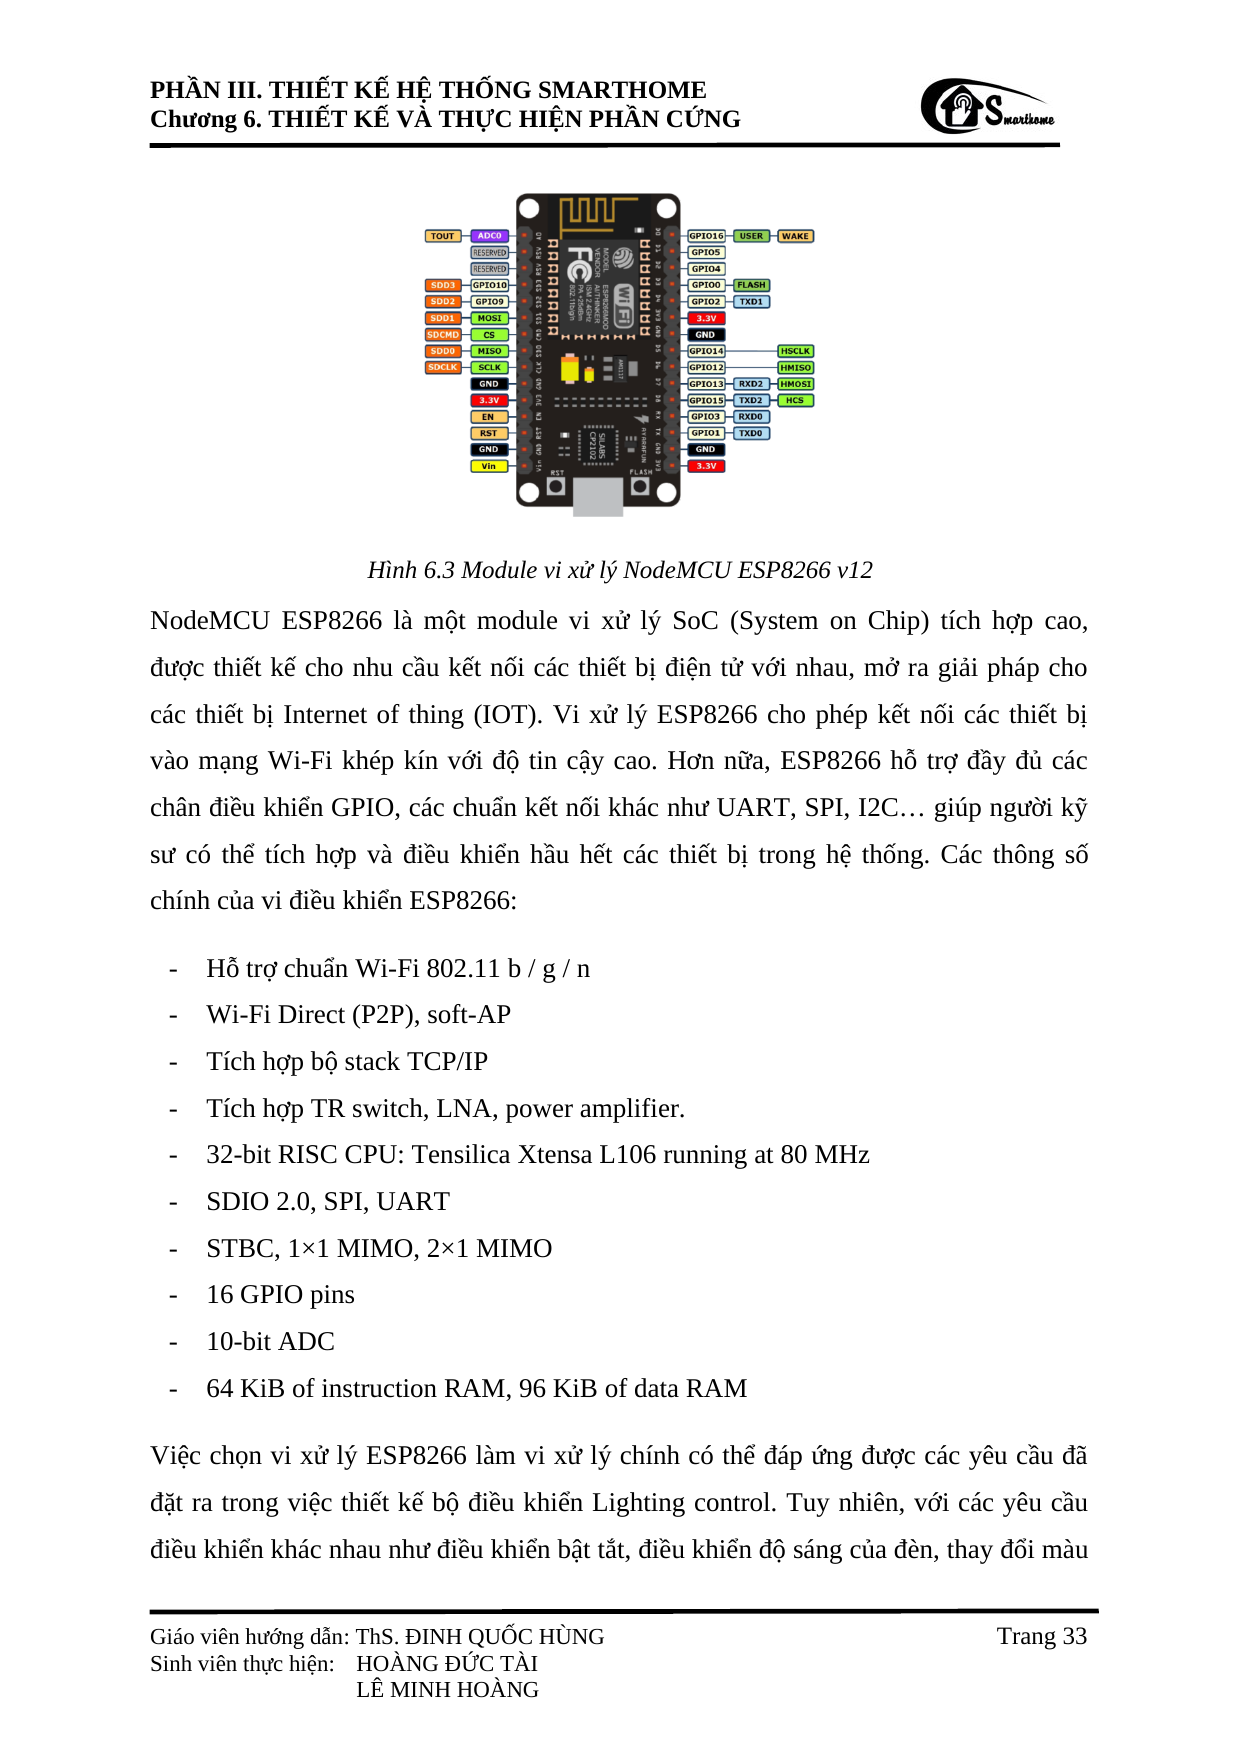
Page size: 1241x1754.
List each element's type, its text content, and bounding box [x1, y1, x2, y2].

list 64 KiB of instruction RAM, 96 KiB of data RAM [169, 1372, 1090, 1403]
picture [913, 77, 1060, 135]
list Tích hợp TR switch, LNA, power amplifier. [169, 1092, 1090, 1123]
list STBC, 1×1 MIMO, 2×1 MIMO [169, 1232, 1090, 1263]
list 32-bit RISC CPU: Tensilica Xtensa L106 running at 80 MHz [169, 1139, 1090, 1170]
picture [423, 187, 817, 519]
text NodeMCU ESP8266 là một module vi xử lý SoC (System on Chip) tích hợp cao, được thiết kế cho nhu cầu kết nối các thiết bị điện tử với nhau, mở ra giải pháp cho các thiết bị Internet of thing (IOT). Vi xử lý ESP8266 cho phép kết nối các thiết bị vào mạng Wi-Fi khép kín với độ tin cậy cao. Hơn nữa, ESP8266 hỗ trợ đầy đủ các chân điều khiển GPIO, các chuẩn kết nối khác như UART, SPI, I2C… giúp người kỹ sư có thể tích hợp và điều khiển hầu hết các thiết bị trong hệ thống. Các thông số chính của vi điều khiển ESP8266: [150, 604, 1090, 916]
list SDIO 2.0, SPI, UART [169, 1185, 1090, 1216]
list 10-bit ADC [169, 1325, 1090, 1356]
text Hình 6.3 Module vi xử lý NodeMCU ESP8266 v12 [150, 555, 1090, 584]
list Wi-Fi Direct (P2P), soft-AP [169, 999, 1090, 1030]
list Tích hợp bộ stack TCP/IP [169, 1045, 1090, 1076]
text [150, 1439, 1090, 1564]
list 16 GPIO pins [169, 1279, 1090, 1310]
list Hỗ trợ chuẩn Wi-Fi 802.11 b / g / n [169, 952, 1090, 983]
